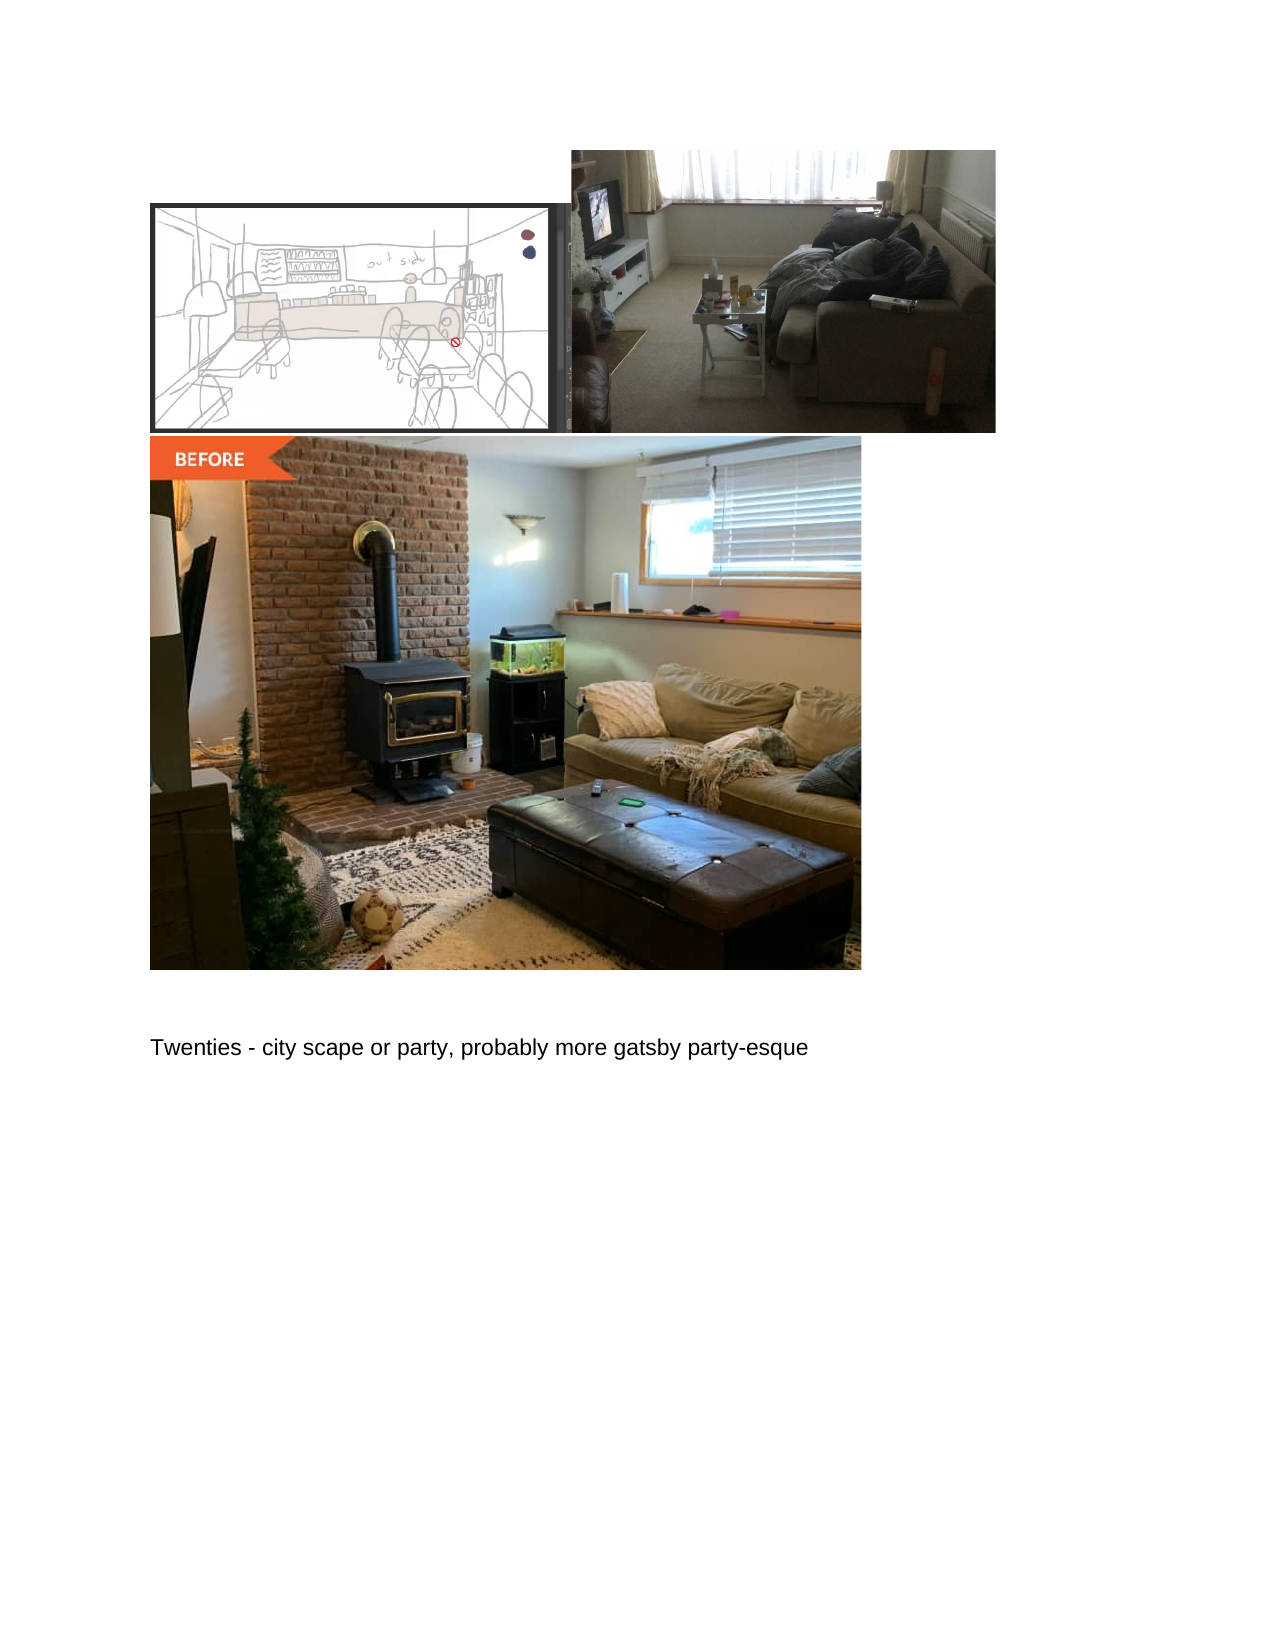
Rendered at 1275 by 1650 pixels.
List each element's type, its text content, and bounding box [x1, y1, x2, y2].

picture [150, 150, 996, 433]
text Twenties - city scape or party, probably more gatsby party-esque [150, 1033, 1125, 1060]
picture [150, 436, 862, 970]
